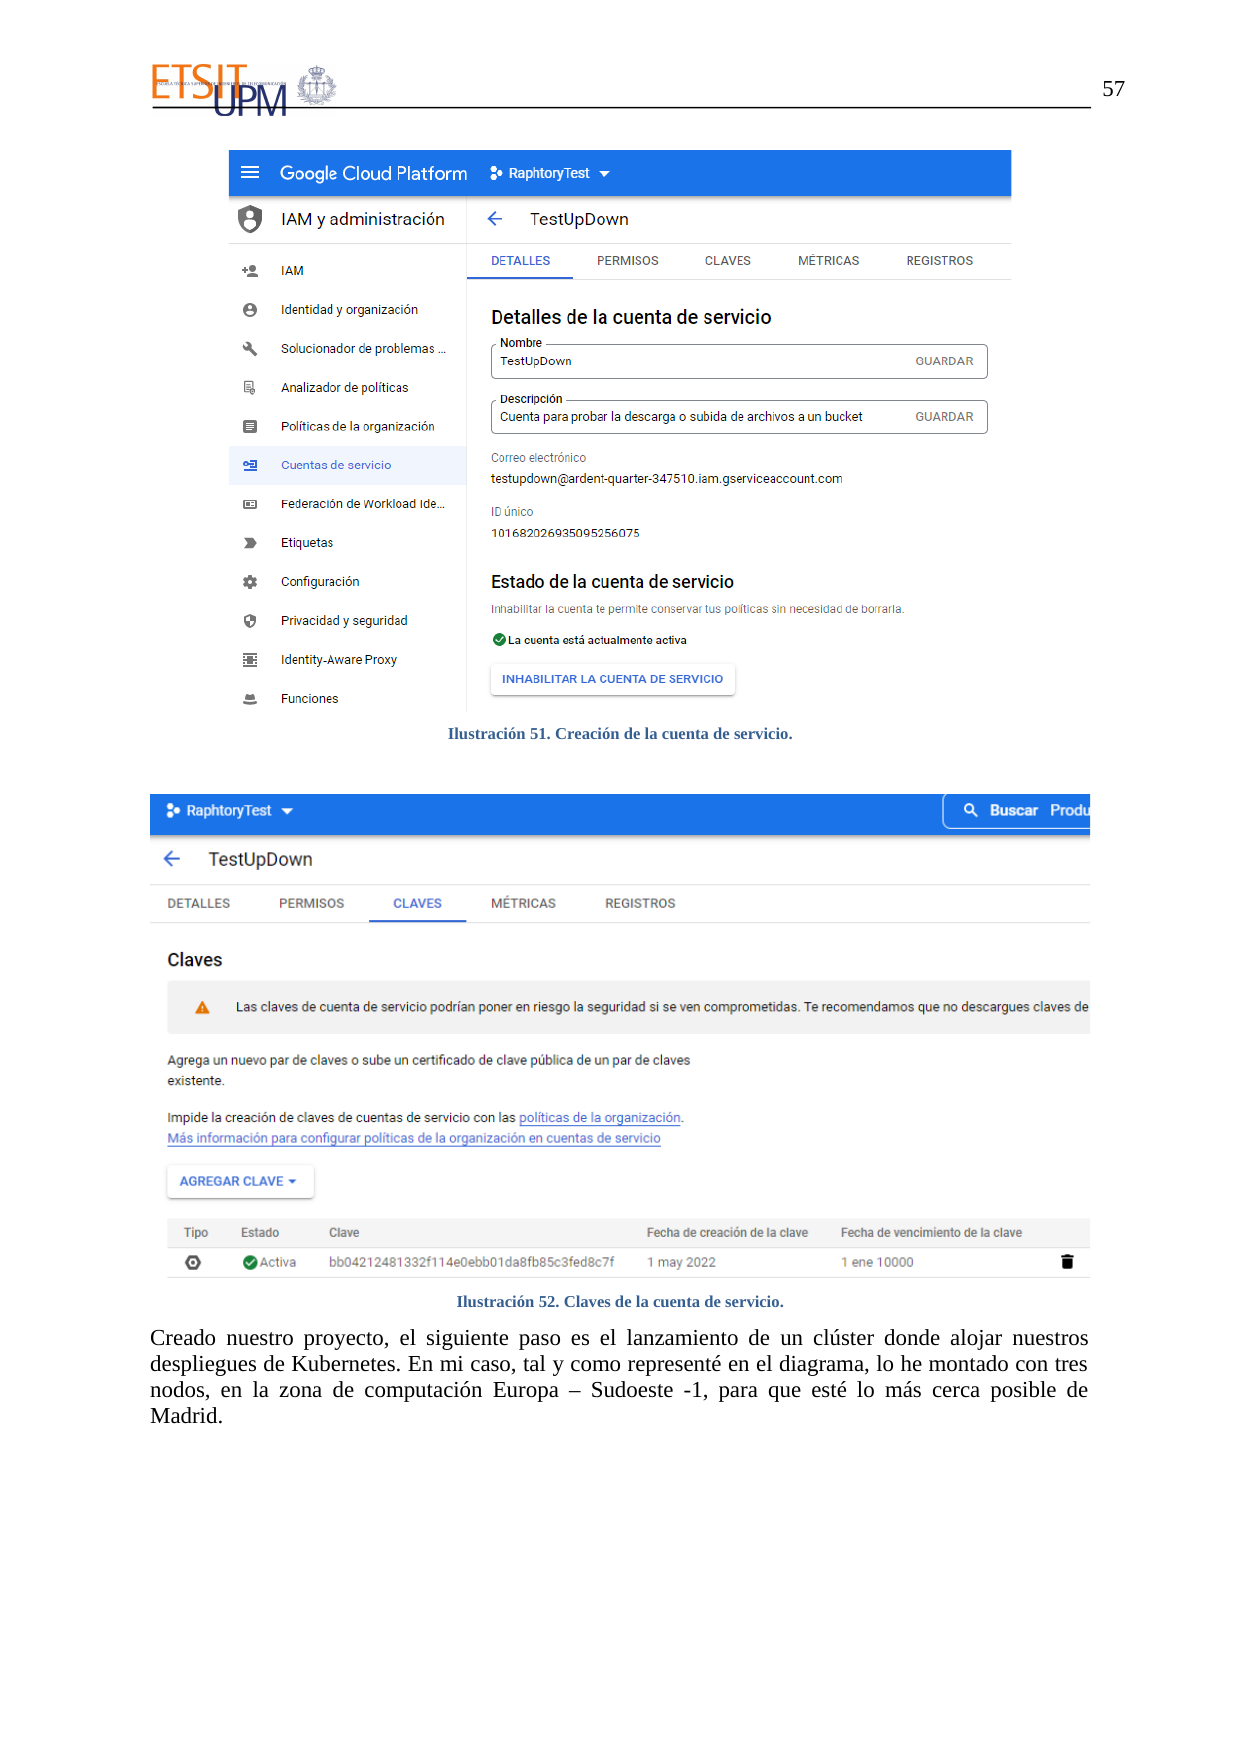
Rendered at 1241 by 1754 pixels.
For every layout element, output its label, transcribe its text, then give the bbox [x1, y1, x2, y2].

picture [150, 794, 1091, 1280]
picture [228, 150, 1012, 712]
text Creado nuestro proyecto, el siguiente paso es el lanzamiento de un clúster donde alojar nuestros despliegues de Kubernetes. En mi caso, tal y como representé en el diagrama, lo he montado con tres nodos, en la zona de computación Europa – Sudoeste -1, para que esté lo más cerca posible de Madrid. [150, 1323, 1090, 1429]
picture [151, 63, 338, 117]
text Ilustración 51. Creación de la cuenta de servicio. [150, 724, 1090, 743]
text Ilustración 52. Claves de la cuenta de servicio. [150, 1292, 1090, 1311]
